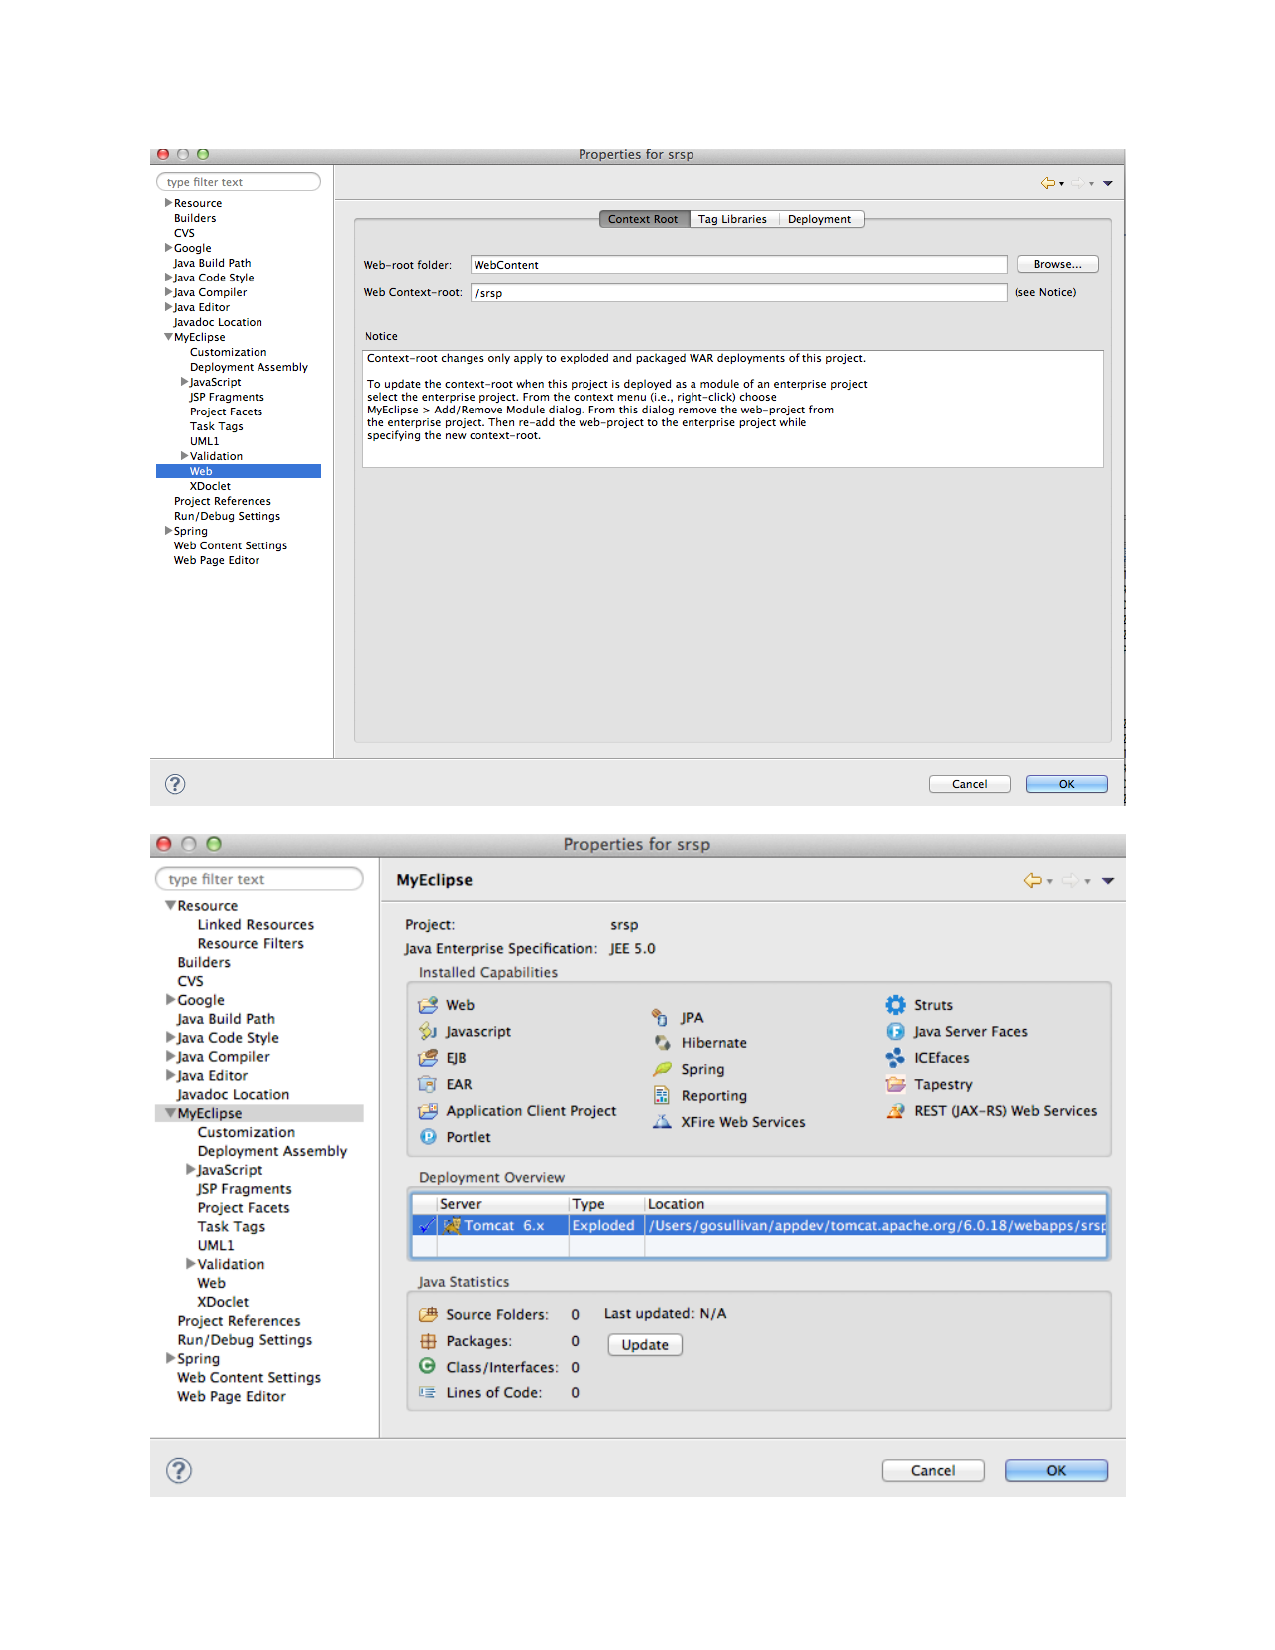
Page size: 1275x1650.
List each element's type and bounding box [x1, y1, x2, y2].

picture [150, 834, 1126, 1497]
picture [150, 149, 1126, 806]
